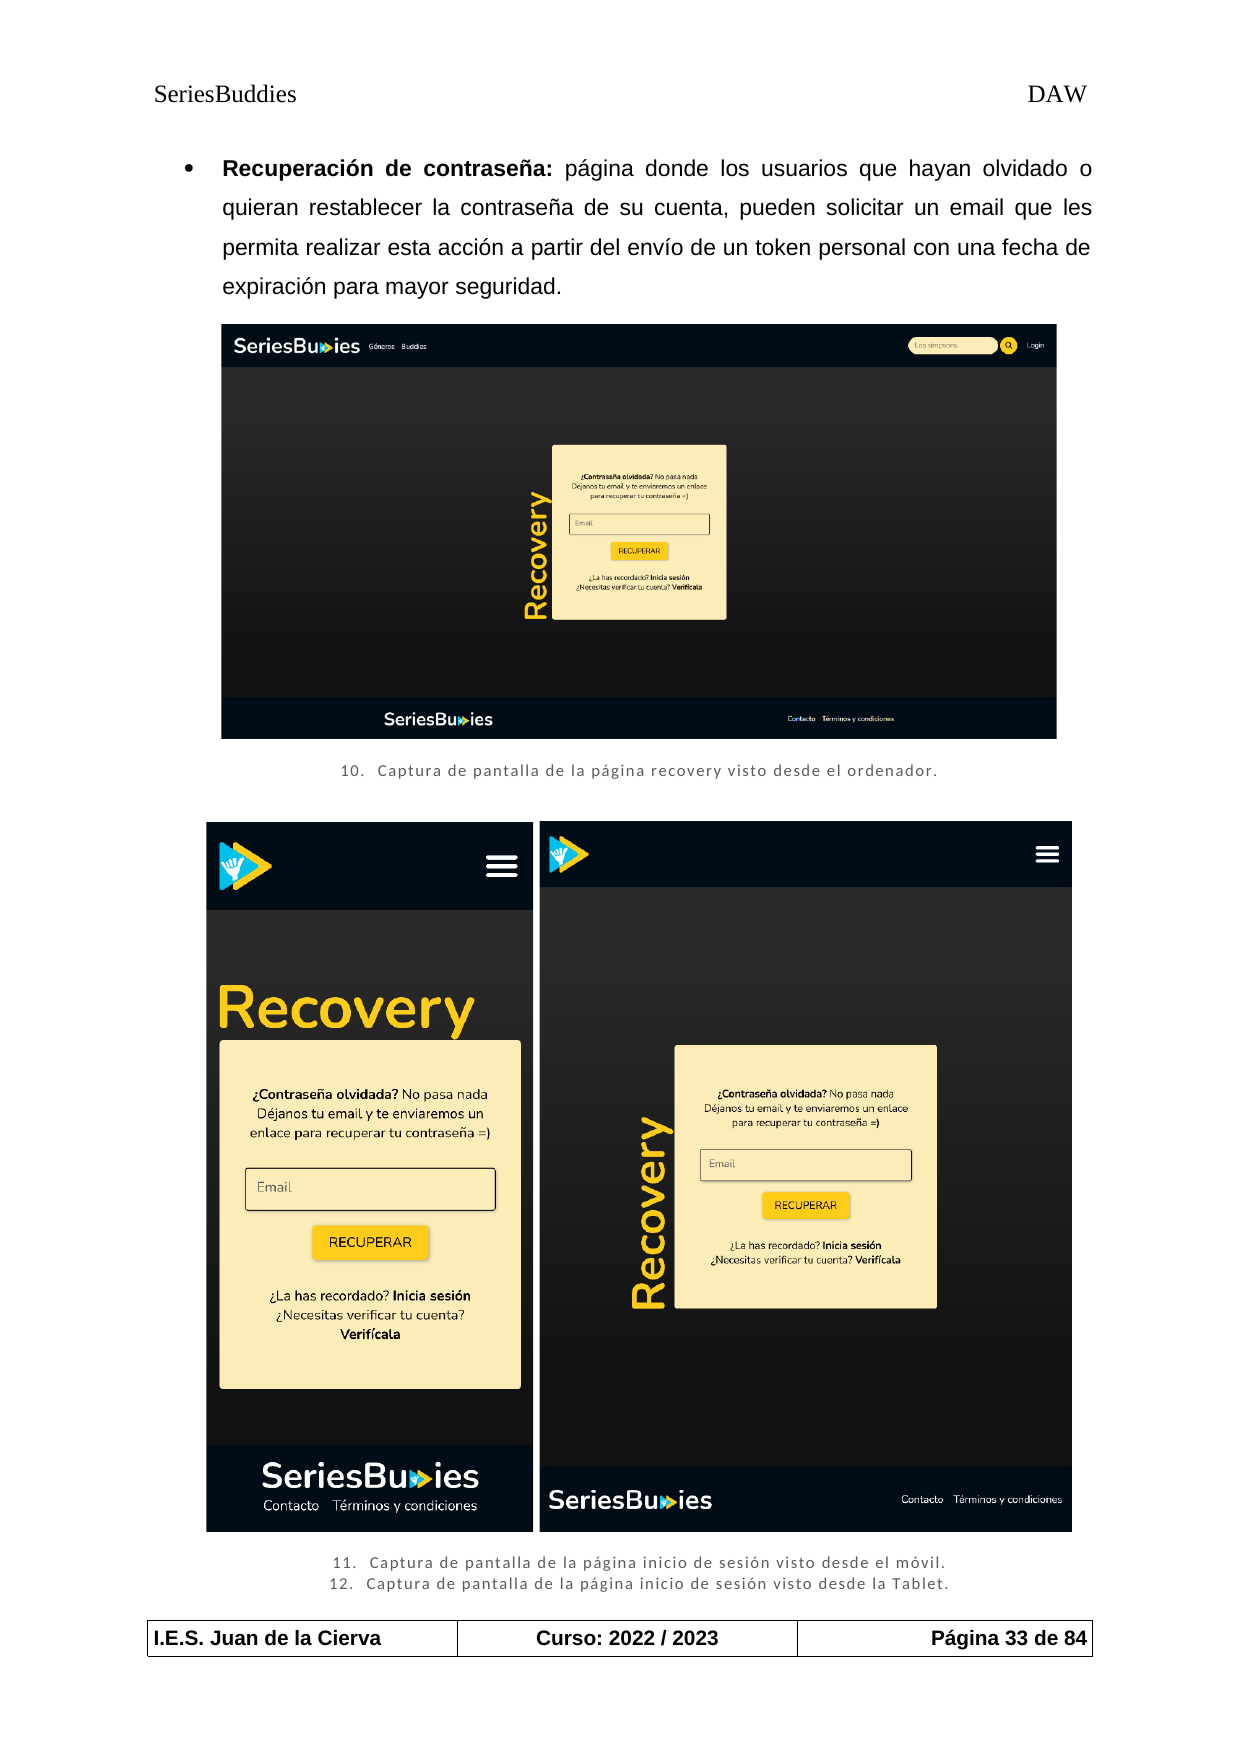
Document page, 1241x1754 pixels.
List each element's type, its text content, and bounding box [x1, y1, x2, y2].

picture [221, 324, 1057, 739]
list Recuperación de contraseña: página donde los usuarios que hayan olvidado o quieran restablecer la contraseña de su cuenta, pueden solicitar un email que les permita realizar esta acción a partir del envío de un token personal con una fecha de expiración para mayor seguridad. [185, 154, 1093, 299]
picture [539, 821, 1072, 1532]
subtitle Captura de pantalla de la página recovery visto desde el ordenador. [185, 761, 1093, 781]
subtitle Captura de pantalla de la página inicio de sesión visto desde el móvil. [185, 1553, 1093, 1573]
subtitle Captura de pantalla de la página inicio de sesión visto desde la Tablet. [185, 1573, 1093, 1593]
picture [206, 822, 534, 1532]
